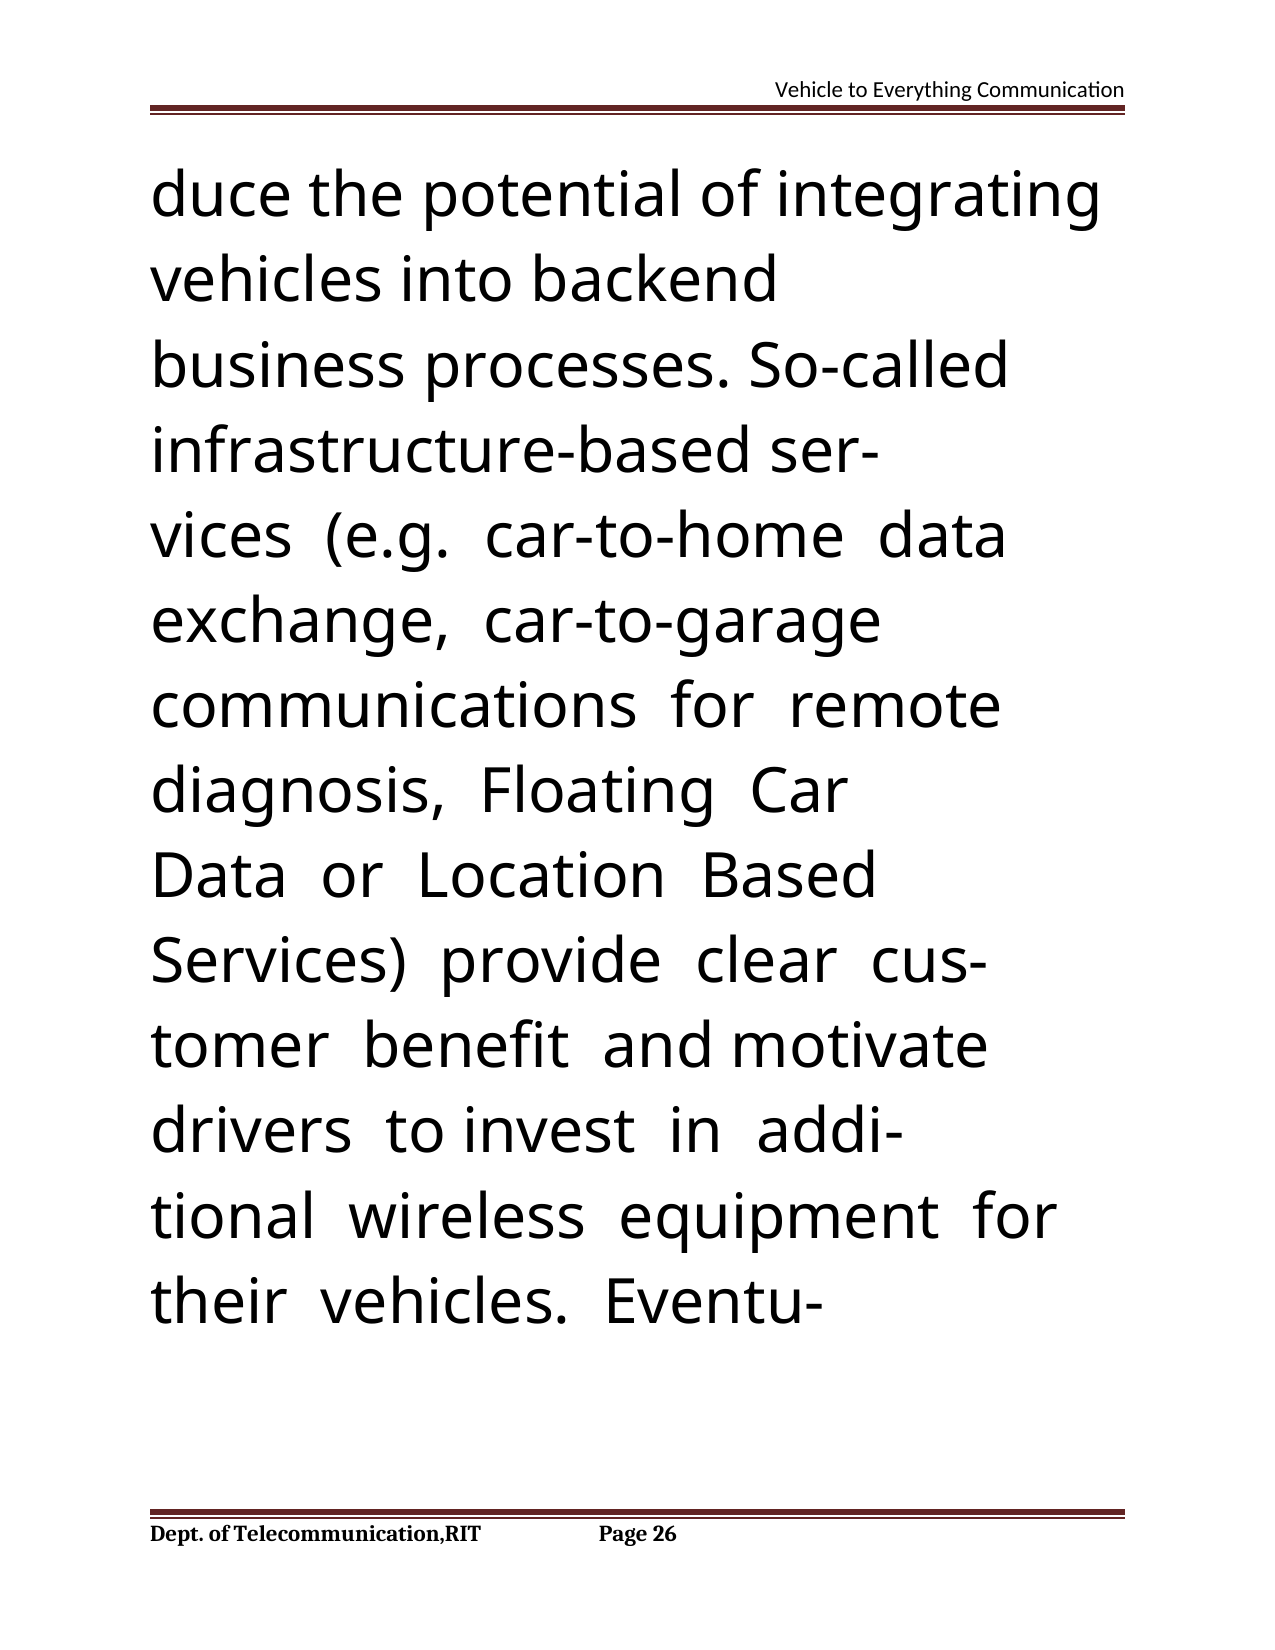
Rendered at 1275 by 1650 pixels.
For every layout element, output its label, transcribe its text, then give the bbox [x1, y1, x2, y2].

text Data or Location Based Services) provide clear cus- [150, 831, 1125, 1001]
text communications for remote diagnosis, Floating Car [150, 661, 1125, 831]
text tomer benefit and motivate drivers to invest in addi- [150, 1001, 1125, 1171]
text business processes. So-called infrastructure-based ser- [150, 320, 1125, 490]
text tional wireless equipment for their vehicles. Eventu- [150, 1171, 1125, 1341]
text vices (e.g. car-to-home data exchange, car-to-garage [150, 490, 1125, 661]
text duce the potential of integrating vehicles into backend [150, 150, 1125, 320]
